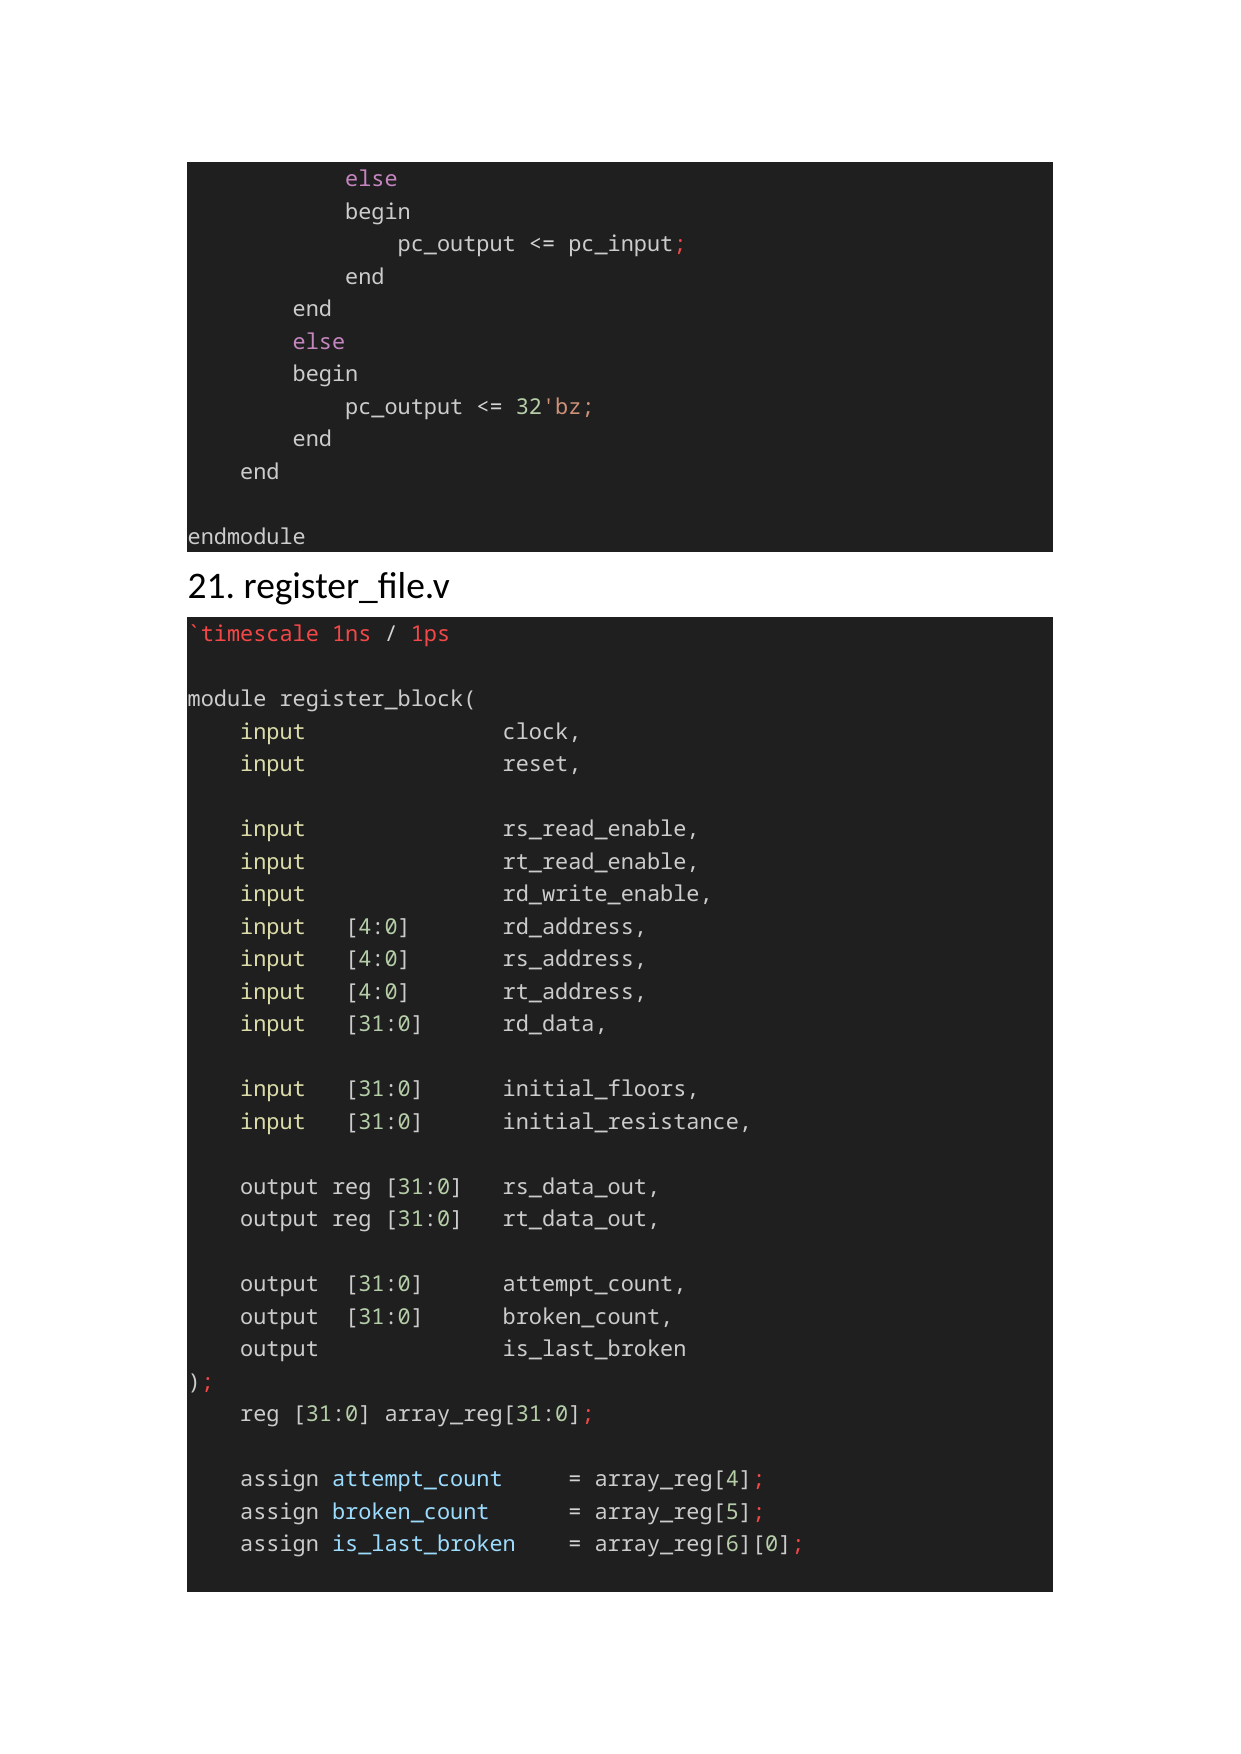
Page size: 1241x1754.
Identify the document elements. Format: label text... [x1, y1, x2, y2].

text input [31:0] initial_resistance, [187, 1104, 1053, 1137]
text input [4:0] rt_address, [187, 974, 1053, 1007]
text input [31:0] rd_data, [187, 1007, 1053, 1039]
text input rt_read_enable, [187, 844, 1053, 877]
text begin [187, 357, 1053, 389]
text input [4:0] rs_address, [187, 942, 1053, 974]
text else [187, 324, 1053, 357]
text assign broken_count = array_reg[5]; [187, 1494, 1053, 1527]
text `timescale 1ns / 1ps [187, 617, 1053, 649]
text input reset, [187, 747, 1053, 779]
text ); [187, 1364, 1053, 1397]
text assign attempt_count = array_reg[4]; [187, 1462, 1053, 1494]
text endmodule [187, 519, 1053, 552]
text end [187, 259, 1053, 292]
text assign is_last_broken = array_reg[6][0]; [187, 1527, 1053, 1559]
text else [187, 162, 1053, 194]
text output reg [31:0] rt_data_out, [187, 1202, 1053, 1234]
text output reg [31:0] rs_data_out, [187, 1169, 1053, 1202]
text output [31:0] broken_count, [187, 1299, 1053, 1332]
text module register_block( [187, 682, 1053, 714]
text end [187, 422, 1053, 454]
text end [187, 292, 1053, 324]
text pc_output <= pc_input; [187, 227, 1053, 259]
text reg [31:0] array_reg[31:0]; [187, 1397, 1053, 1429]
text input [31:0] initial_floors, [187, 1072, 1053, 1104]
text end [187, 454, 1053, 487]
text output [31:0] attempt_count, [187, 1267, 1053, 1299]
text output is_last_broken [187, 1332, 1053, 1364]
text input [4:0] rd_address, [187, 909, 1053, 942]
text pc_output <= 32'bz; [187, 389, 1053, 422]
text input clock, [187, 714, 1053, 747]
text begin [187, 194, 1053, 227]
text 21. register_file.v [187, 552, 1053, 617]
text input rs_read_enable, [187, 812, 1053, 844]
text input rd_write_enable, [187, 877, 1053, 909]
